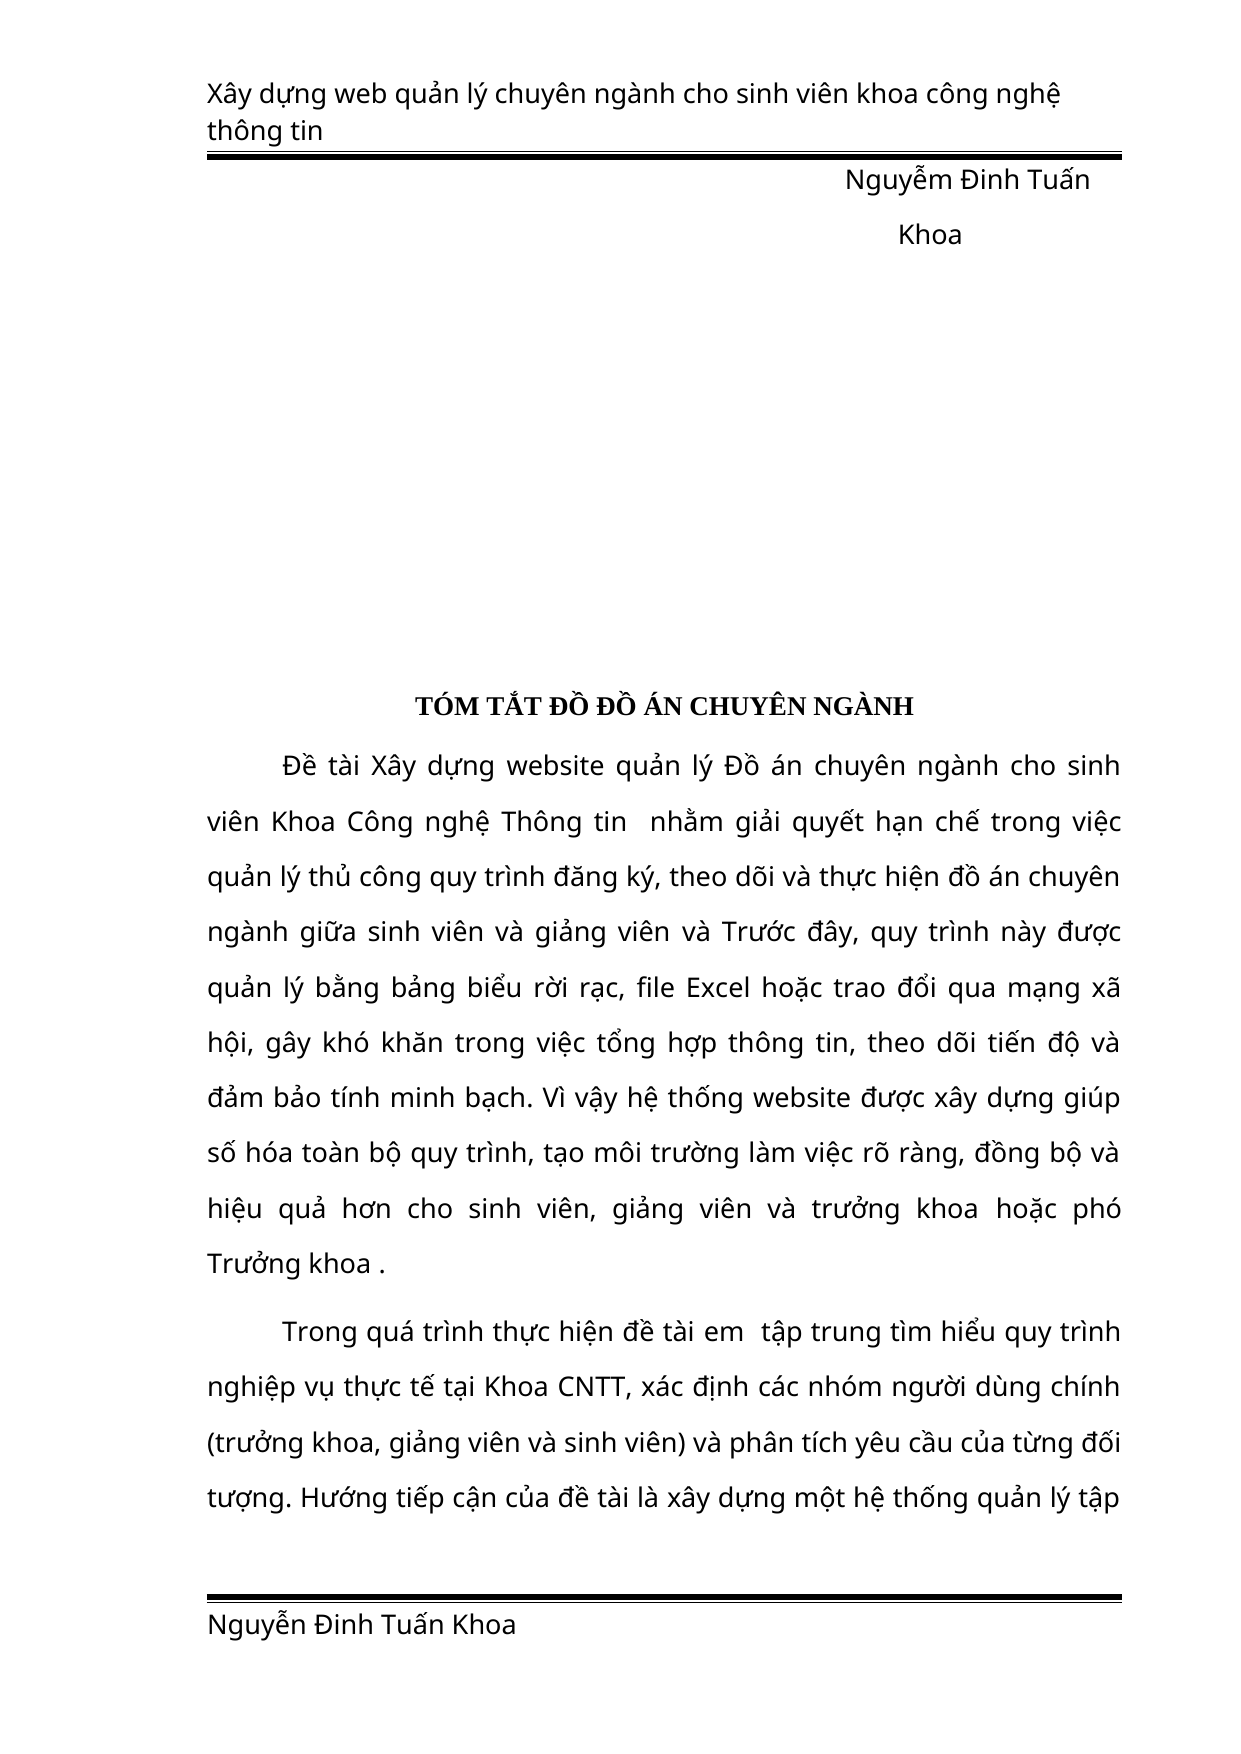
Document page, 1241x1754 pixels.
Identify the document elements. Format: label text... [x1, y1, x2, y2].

text Nguyễm Đinh Tuấn Khoa [738, 160, 1122, 252]
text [207, 1312, 1122, 1515]
text TÓM TẮT ĐỒ ĐỒ ÁN CHUYÊN NGÀNH [207, 690, 1122, 721]
text Đề tài Xây dựng website quản lý Đồ án chuyên ngành cho sinh viên Khoa Công nghệ Thông tin nhằm giải quyết hạn chế trong việc quản lý thủ công quy trình đăng ký, theo dõi và thực hiện đồ án chuyên ngành giữa sinh viên và giảng viên và Trước đây, quy trình này được quản lý bằng bảng biểu rời rạc, file Excel hoặc trao đổi qua mạng xã hội, gây khó khăn trong việc tổng hợp thông tin, theo dõi tiến độ và đảm bảo tính minh bạch. Vì vậy hệ thống website được xây dựng giúp số hóa toàn bộ quy trình, tạo môi trường làm việc rõ ràng, đồng bộ và hiệu quả hơn cho sinh viên, giảng viên và trưởng khoa hoặc phó Trưởng khoa . [207, 747, 1122, 1281]
